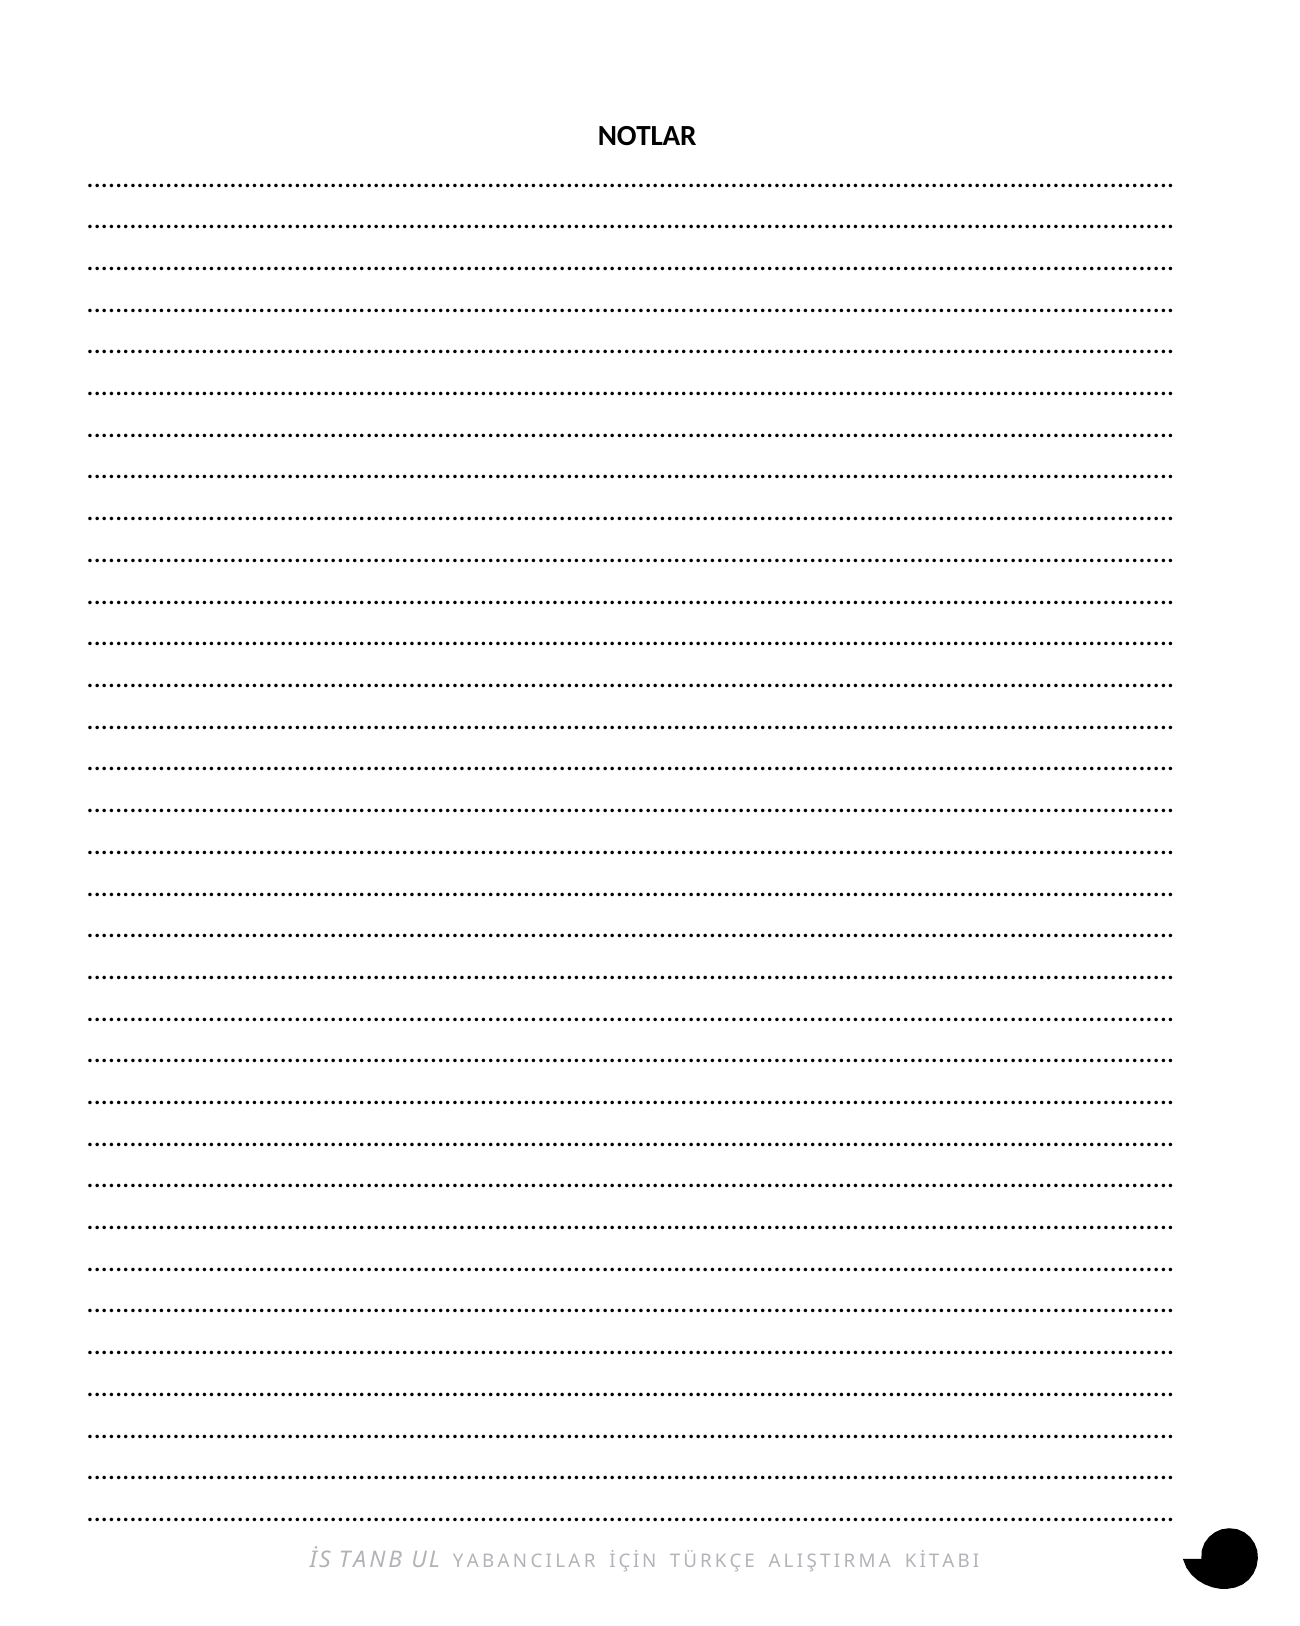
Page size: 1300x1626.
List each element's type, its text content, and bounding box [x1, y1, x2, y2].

subtitle NOTLAR [358, 117, 937, 153]
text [86, 159, 1284, 194]
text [86, 1493, 1284, 1529]
